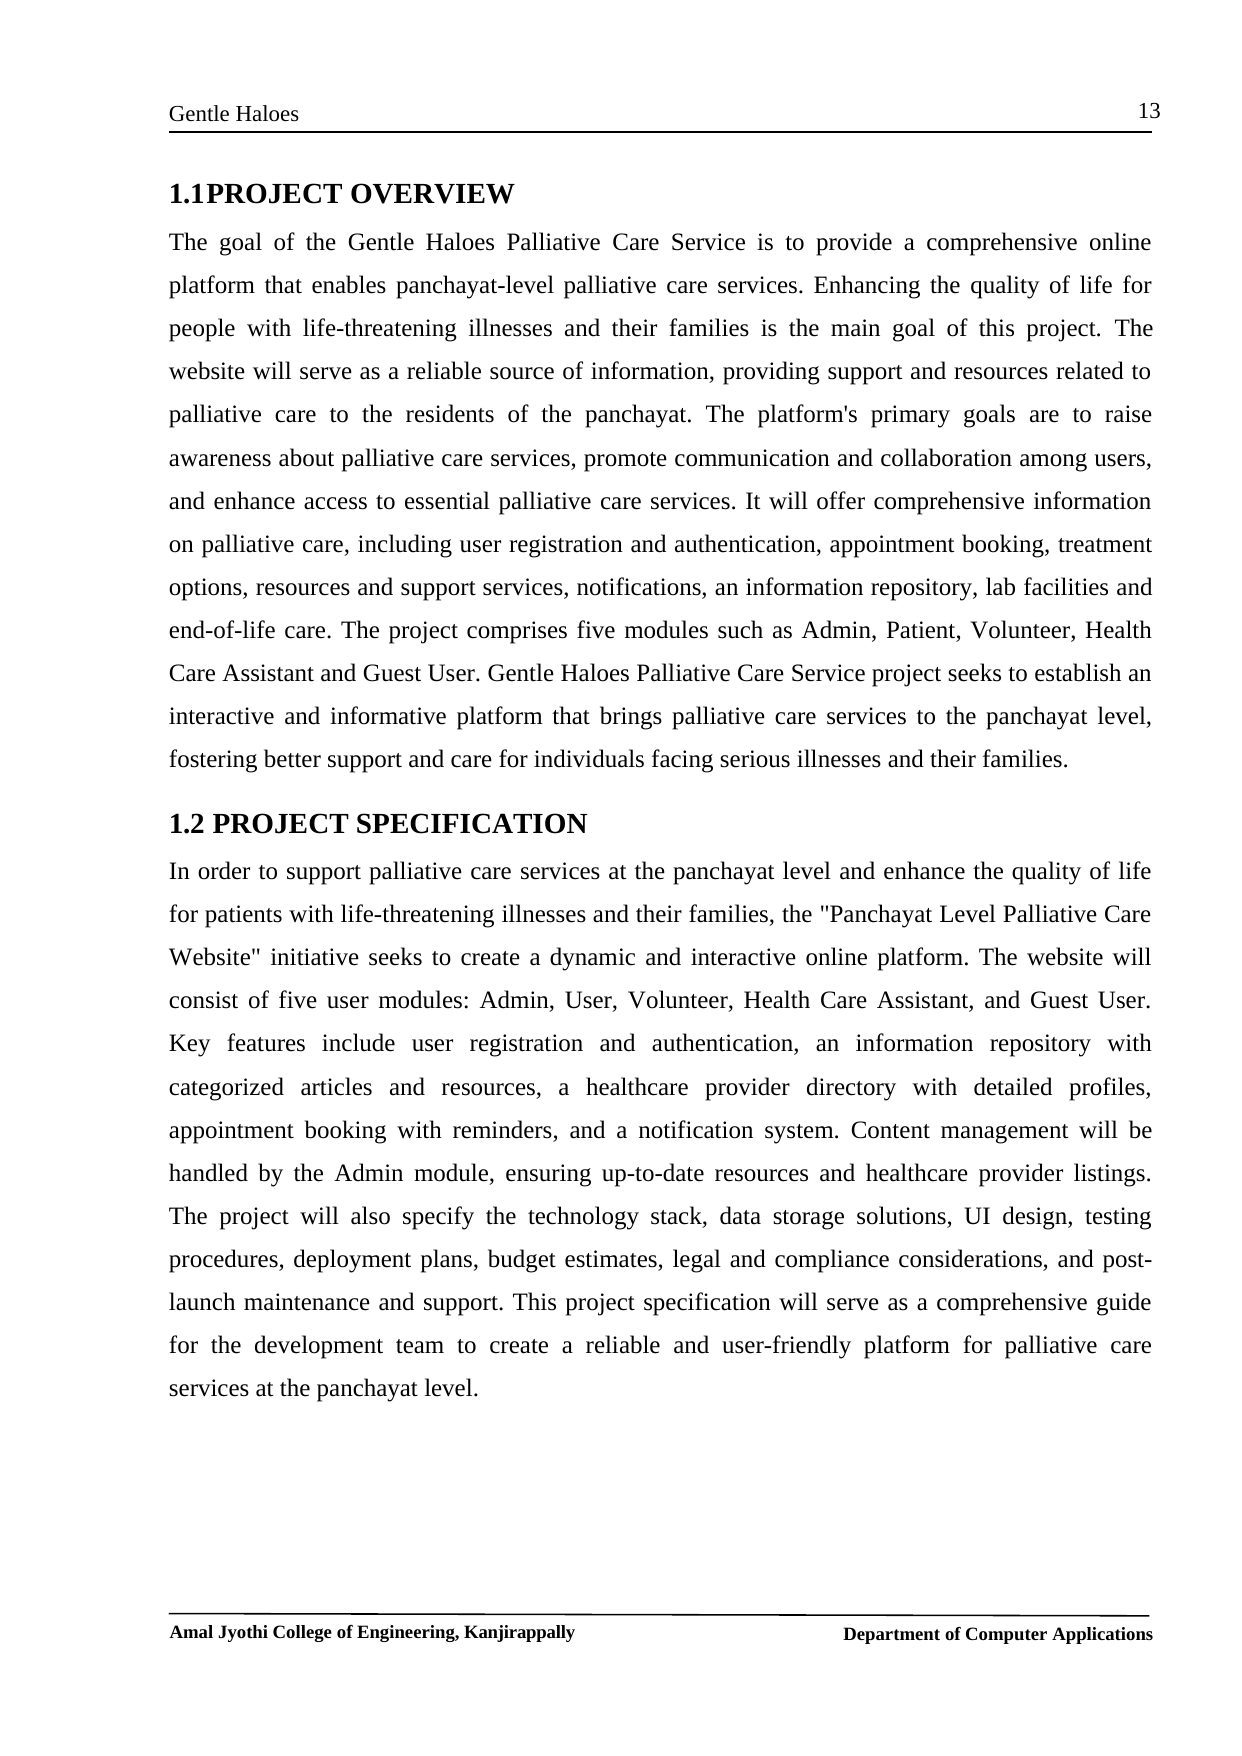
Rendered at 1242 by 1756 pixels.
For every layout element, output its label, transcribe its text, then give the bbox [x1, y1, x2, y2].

subtitle PROJECT OVERVIEW [169, 177, 1017, 210]
subtitle PROJECT SPECIFICATION [169, 806, 1017, 839]
text In order to support palliative care services at the panchayat level and enhance the quality of life for patients with life-threatening illnesses and their families, the "Panchayat Level Palliative Care Website" initiative seeks to create a dynamic and interactive online platform. The website will consist of five user modules: Admin, User, Volunteer, Health Care Assistant, and Guest User. Key features include user registration and authentication, an information repository with categorized articles and resources, a healthcare provider directory with detailed profiles, appointment booking with reminders, and a notification system. Content management will be handled by the Admin module, ensuring up-to-date resources and healthcare provider listings. The project will also specify the technology stack, data storage solutions, UI design, testing procedures, deployment plans, budget estimates, legal and compliance considerations, and post-launch maintenance and support. This project specification will serve as a comprehensive guide for the development team to create a reliable and user-friendly platform for palliative care services at the panchayat level. [169, 856, 1153, 1402]
text The goal of the Gentle Haloes Palliative Care Service is to provide a comprehensive online platform that enables panchayat-level palliative care services. Enhancing the quality of life for people with life-threatening illnesses and their families is the main goal of this project. The website will serve as a reliable source of information, providing support and resources related to palliative care to the residents of the panchayat. The platform's primary goals are to raise awareness about palliative care services, promote communication and collaboration among users, and enhance access to essential palliative care services. It will offer comprehensive information on palliative care, including user registration and authentication, appointment booking, treatment options, resources and support services, notifications, an information repository, lab facilities and end-of-life care. The project comprises five modules such as Admin, Patient, Volunteer, Health Care Assistant and Guest User. Gentle Haloes Palliative Care Service project seeks to establish an interactive and informative platform that brings palliative care services to the panchayat level, fostering better support and care for individuals facing serious illnesses and their families. [169, 227, 1153, 773]
